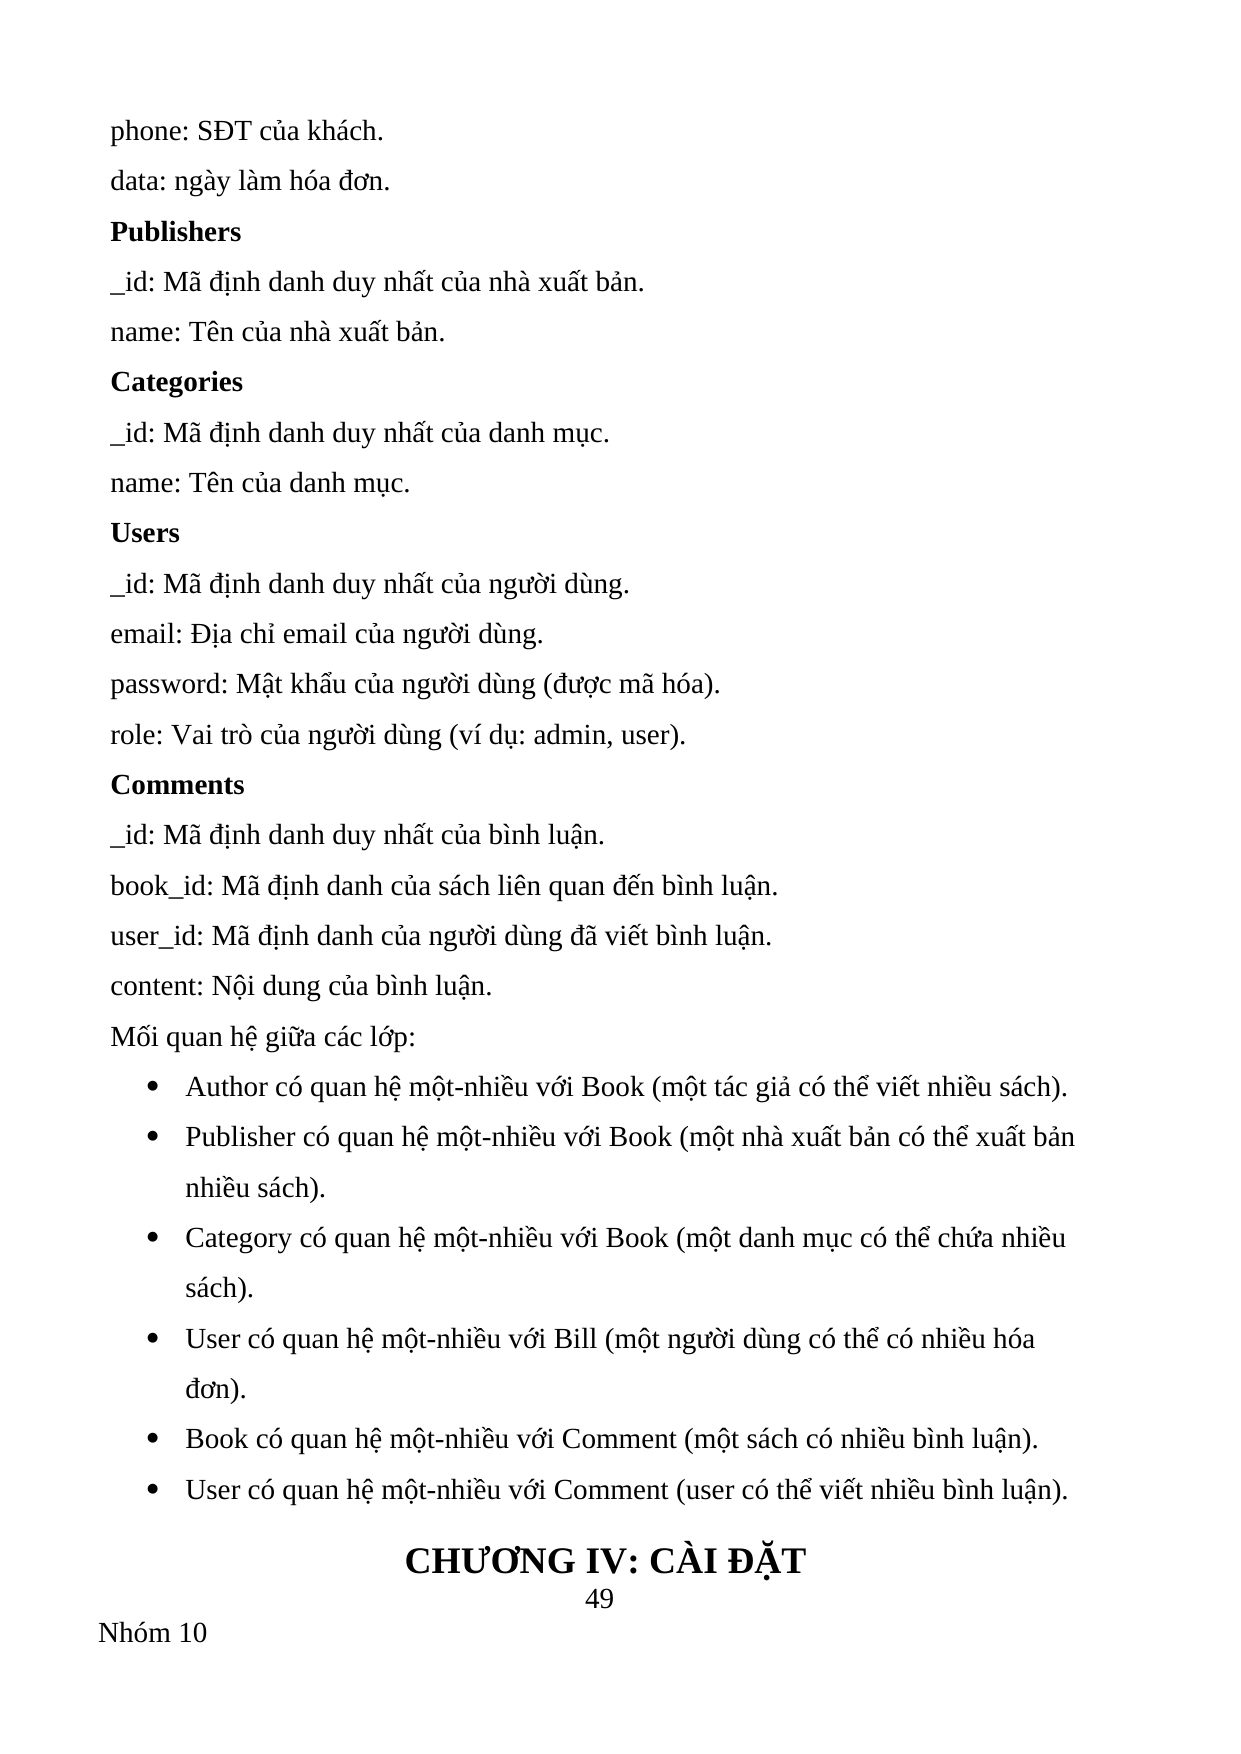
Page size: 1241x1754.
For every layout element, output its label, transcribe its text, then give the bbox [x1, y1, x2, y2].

text Users [110, 516, 1101, 549]
text _id: Mã định danh duy nhất của nhà xuất bản. [110, 264, 1101, 297]
text content: Nội dung của bình luận. [110, 968, 1101, 1002]
text user_id: Mã định danh của người dùng đã viết bình luận. [110, 918, 1101, 952]
text Categories [110, 364, 1101, 398]
text _id: Mã định danh duy nhất của người dùng. [110, 566, 1101, 599]
list Publisher có quan hệ một-nhiều với Book (một nhà xuất bản có thể xuất bản nhiều sách). [148, 1119, 1101, 1203]
text password: Mật khẩu của người dùng (được mã hóa). [110, 666, 1101, 700]
text Comments [110, 767, 1101, 801]
text _id: Mã định danh duy nhất của danh mục. [110, 415, 1101, 448]
text phone: SĐT của khách. [110, 113, 1101, 147]
text data: ngày làm hóa đơn. [110, 163, 1101, 197]
list User có quan hệ một-nhiều với Comment (user có thể viết nhiều bình luận). [148, 1472, 1101, 1506]
list Category có quan hệ một-nhiều với Book (một danh mục có thể chứa nhiều sách). [148, 1220, 1101, 1304]
list Author có quan hệ một-nhiều với Book (một tác giả có thể viết nhiều sách). [148, 1069, 1101, 1103]
text role: Vai trò của người dùng (ví dụ: admin, user). [110, 717, 1101, 750]
text Publishers [110, 214, 1101, 247]
text name: Tên của danh mục. [110, 465, 1101, 499]
list Book có quan hệ một-nhiều với Comment (một sách có nhiều bình luận). [148, 1422, 1101, 1455]
text _id: Mã định danh duy nhất của bình luận. [110, 817, 1101, 851]
text Mối quan hệ giữa các lớp: [110, 1019, 1101, 1052]
subtitle CHƯƠNG IV: CÀI ĐẶT [110, 1538, 1101, 1581]
text book_id: Mã định danh của sách liên quan đến bình luận. [110, 868, 1101, 901]
list User có quan hệ một-nhiều với Bill (một người dùng có thể có nhiều hóa đơn). [148, 1321, 1101, 1405]
text email: Địa chỉ email của người dùng. [110, 616, 1101, 650]
text name: Tên của nhà xuất bản. [110, 314, 1101, 348]
